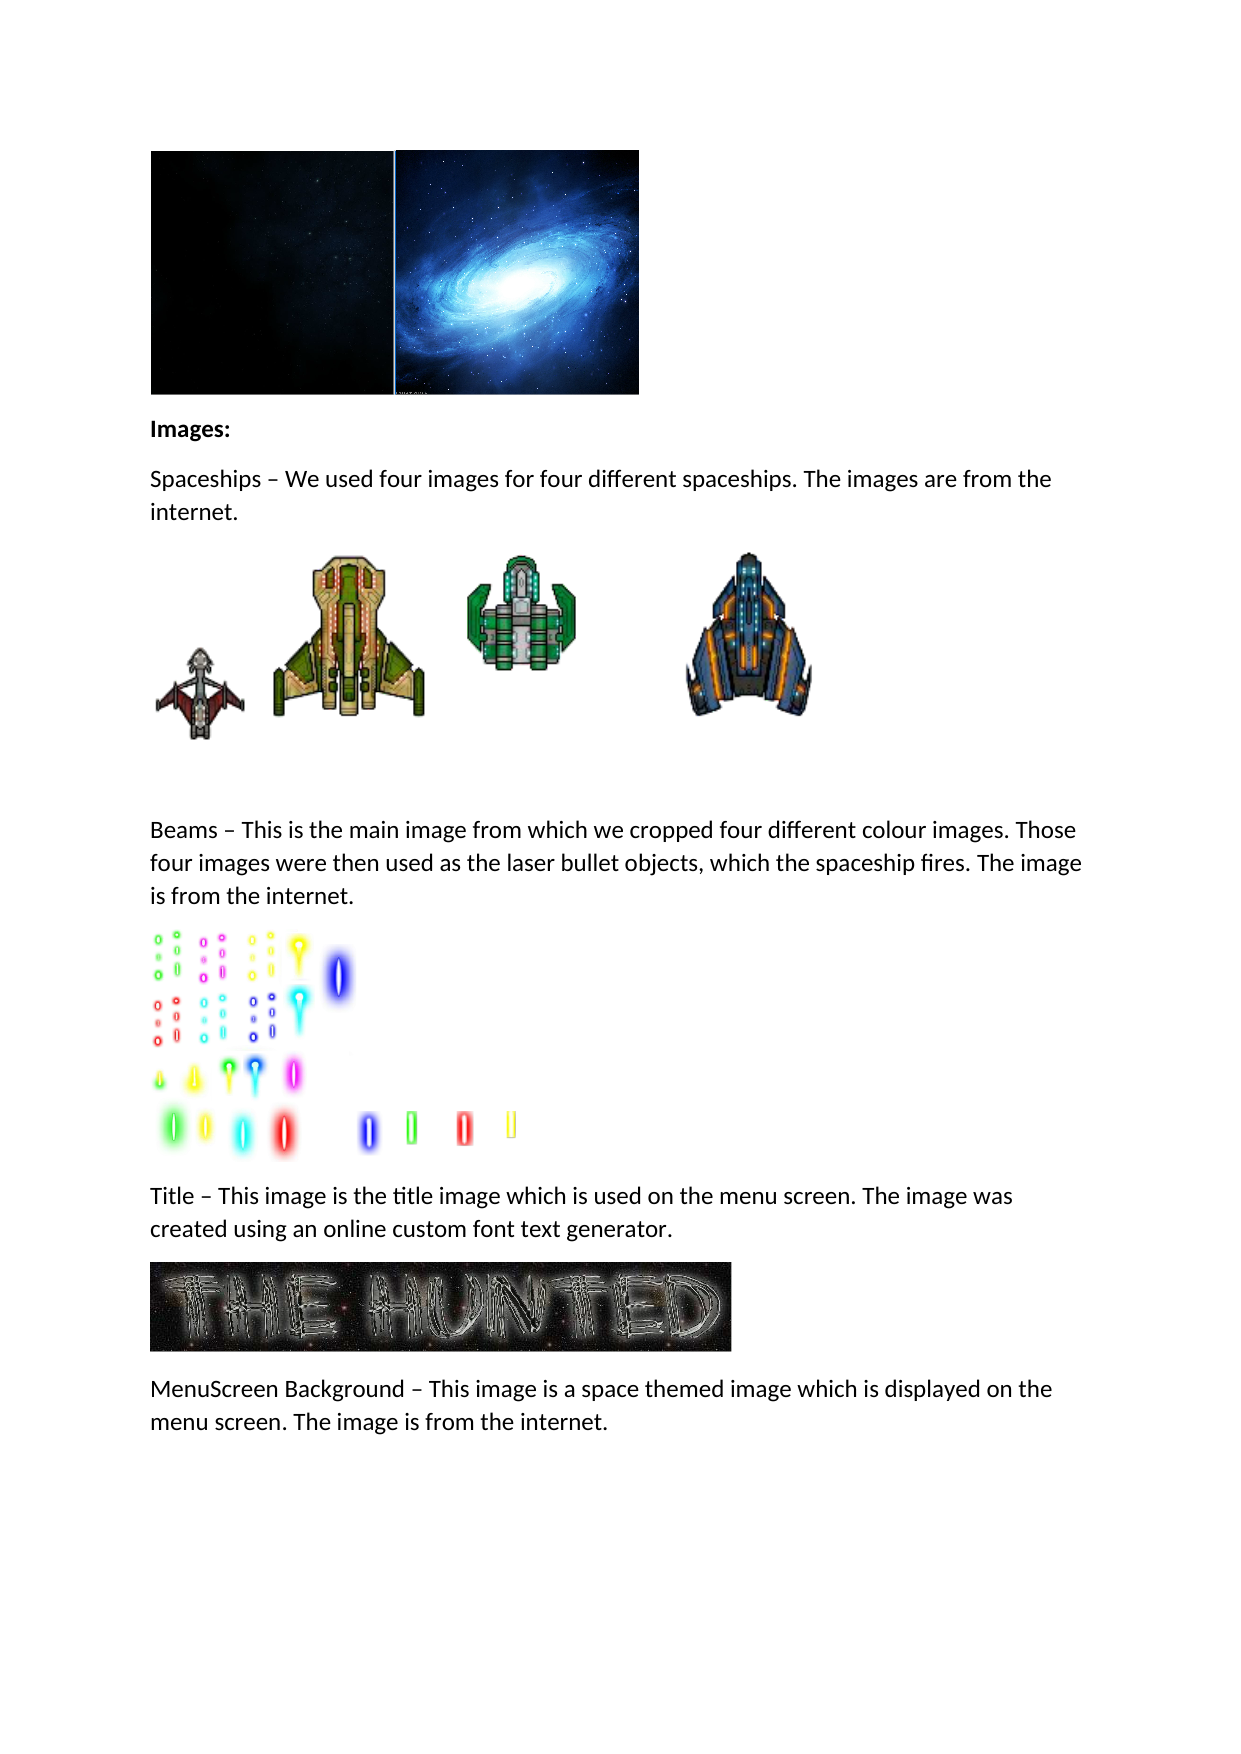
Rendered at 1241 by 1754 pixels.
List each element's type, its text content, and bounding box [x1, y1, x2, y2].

text Title – This image is the title image which is used on the menu screen. The image was created using an online custom font text generator. [150, 1180, 1090, 1244]
picture [255, 545, 856, 746]
picture [150, 645, 251, 746]
picture [150, 929, 557, 1162]
picture [150, 150, 639, 395]
text Spaceships – We used four images for four different spaceships. The images are from the internet. [150, 463, 1090, 526]
text Images: [150, 413, 1090, 444]
text Beams – This is the main image from which we cropped four different colour images. Those four images were then used as the laser bullet objects, which the spaceship fires. The image is from the internet. [150, 814, 1090, 910]
picture [150, 1262, 732, 1355]
text MenuScreen Background – This image is a space themed image which is displayed on the menu screen. The image is from the internet. [150, 1374, 1090, 1437]
